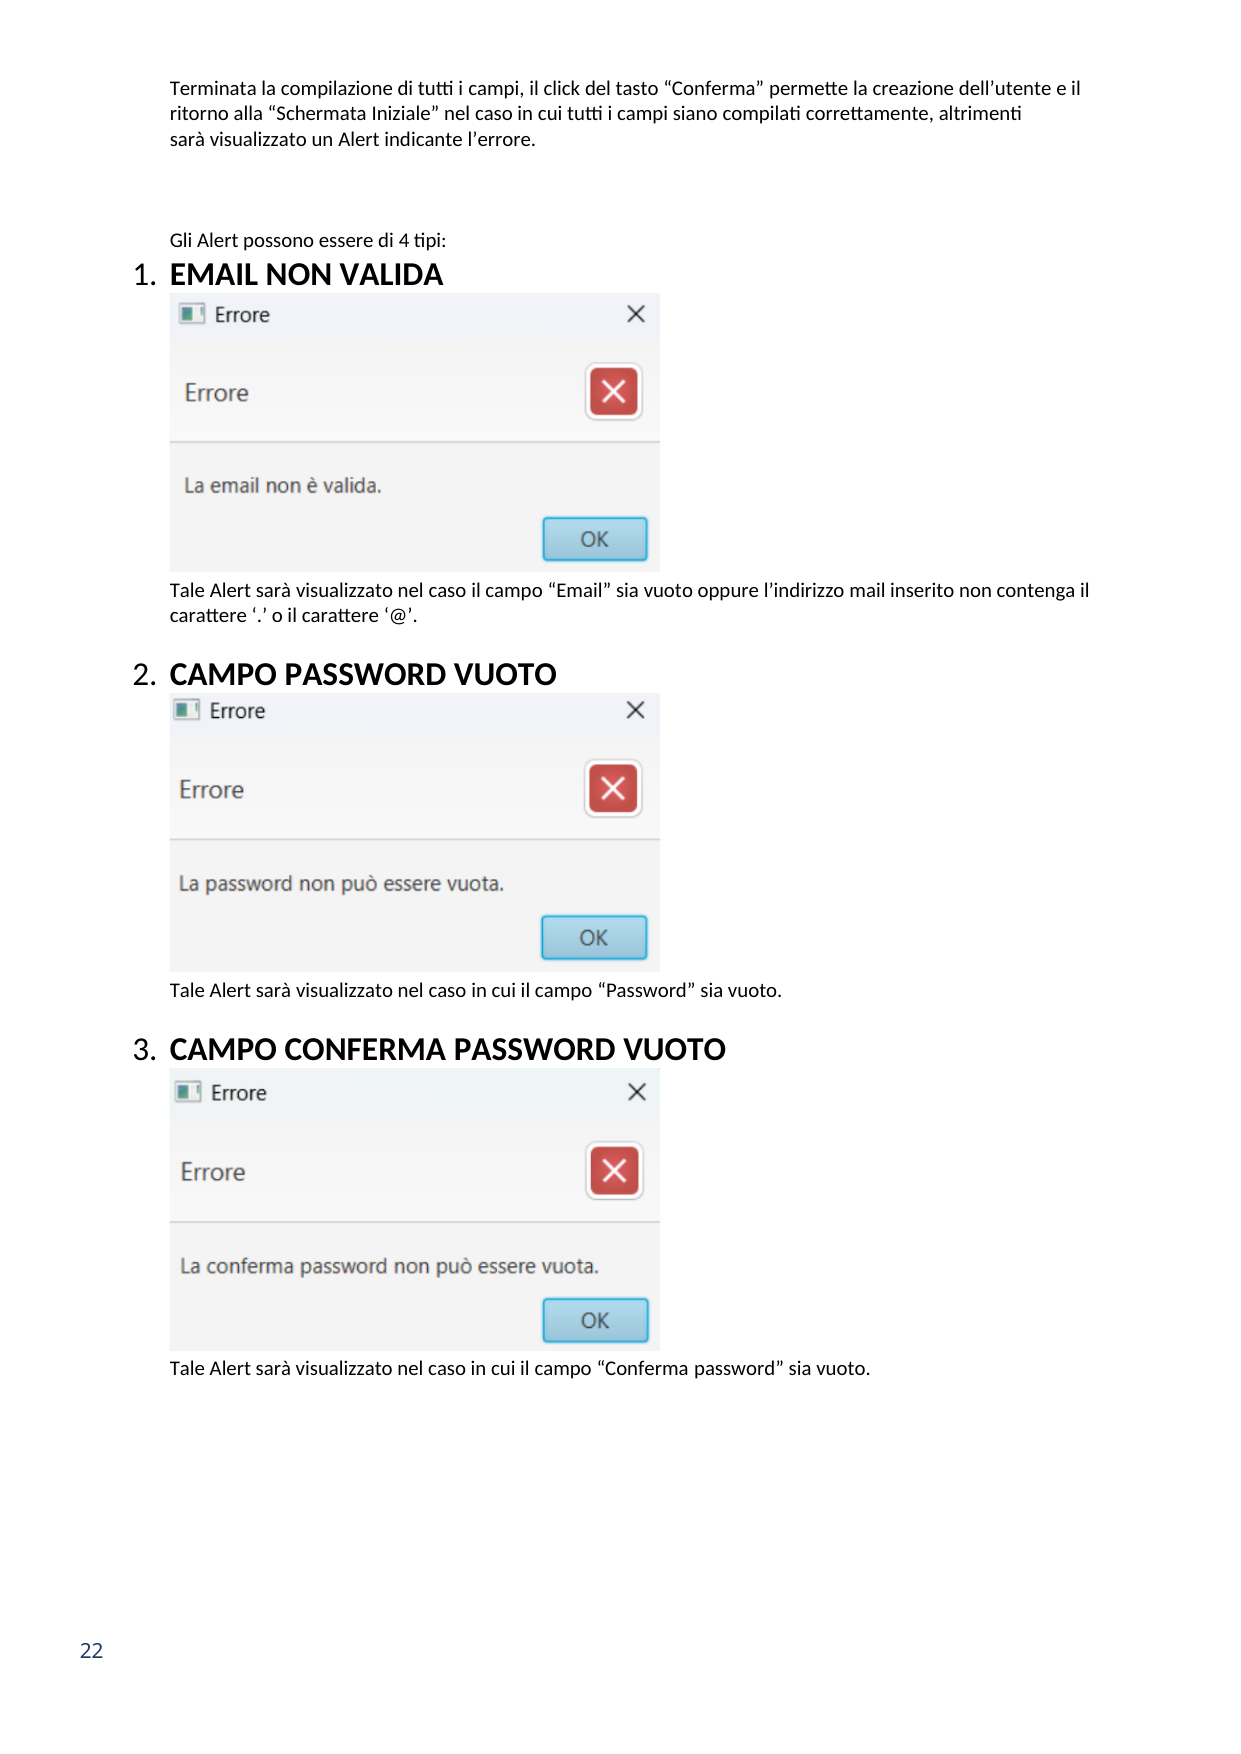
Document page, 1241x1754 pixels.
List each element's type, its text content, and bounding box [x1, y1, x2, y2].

text Tale Alert sarà visualizzato nel caso in cui il campo “Conferma password” sia vuoto. [169, 1355, 1146, 1381]
picture [169, 1068, 661, 1351]
picture [169, 693, 661, 972]
text Terminata la compilazione di tutti i campi, il click del tasto “Conferma” permette la creazione dell’utente e il ritorno alla “Schermata Iniziale” nel caso in cui tutti i campi siano compilati correttamente, altrimenti sarà visualizzato un Alert indicante l’errore. [169, 75, 1146, 151]
list EMAIL NON VALIDA [132, 253, 1146, 294]
list CAMPO PASSWORD VUOTO [132, 653, 1146, 694]
list CAMPO CONFERMA PASSWORD VUOTO [132, 1028, 1146, 1069]
text Tale Alert sarà visualizzato nel caso in cui il campo “Password” sia vuoto. [169, 977, 1146, 1003]
text Gli Alert possono essere di 4 tipi: [169, 227, 1146, 253]
text Tale Alert sarà visualizzato nel caso il campo “Email” sia vuoto oppure l’indirizzo mail inserito non contenga il carattere ‘.’ o il carattere ‘@’. [169, 577, 1146, 628]
picture [169, 293, 661, 572]
